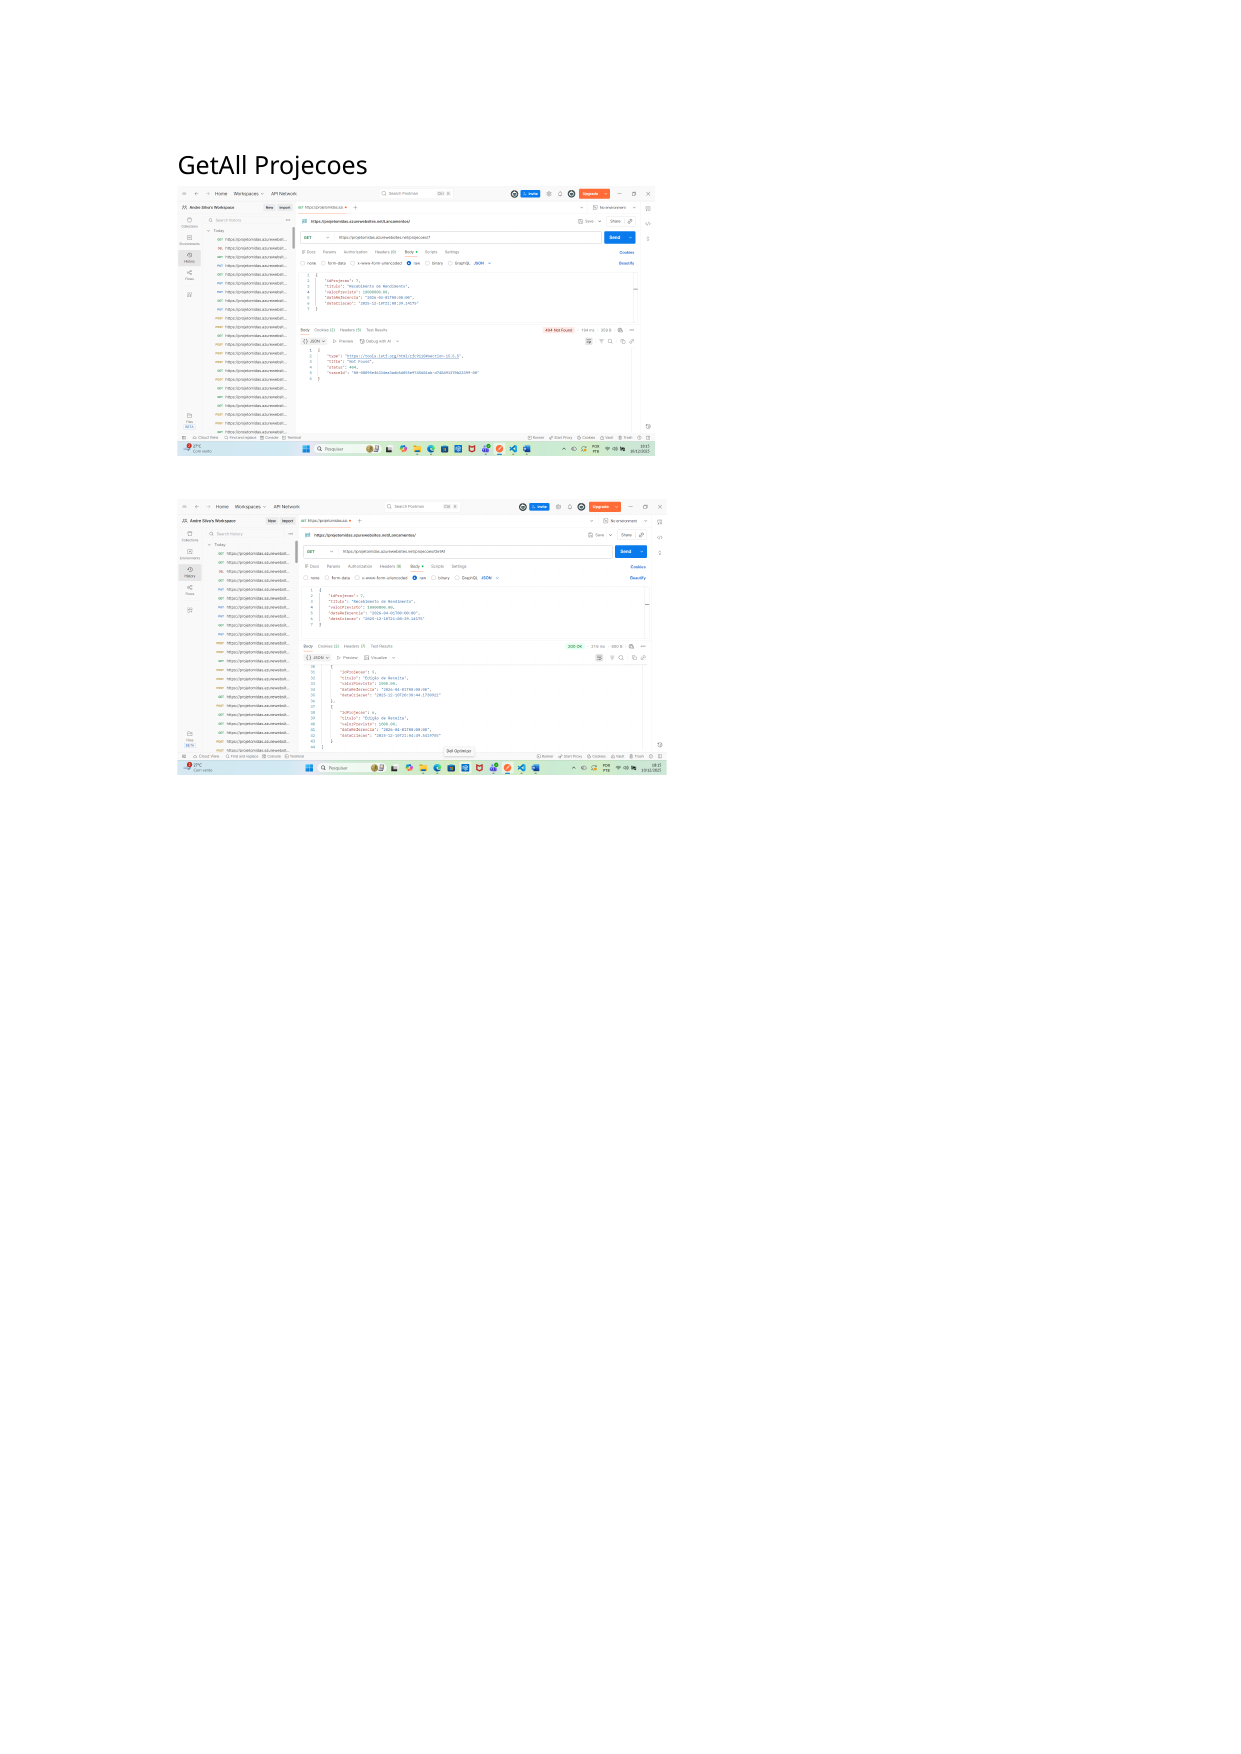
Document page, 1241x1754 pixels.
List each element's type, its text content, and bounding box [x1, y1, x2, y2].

picture [177, 186, 655, 456]
picture [177, 499, 667, 775]
